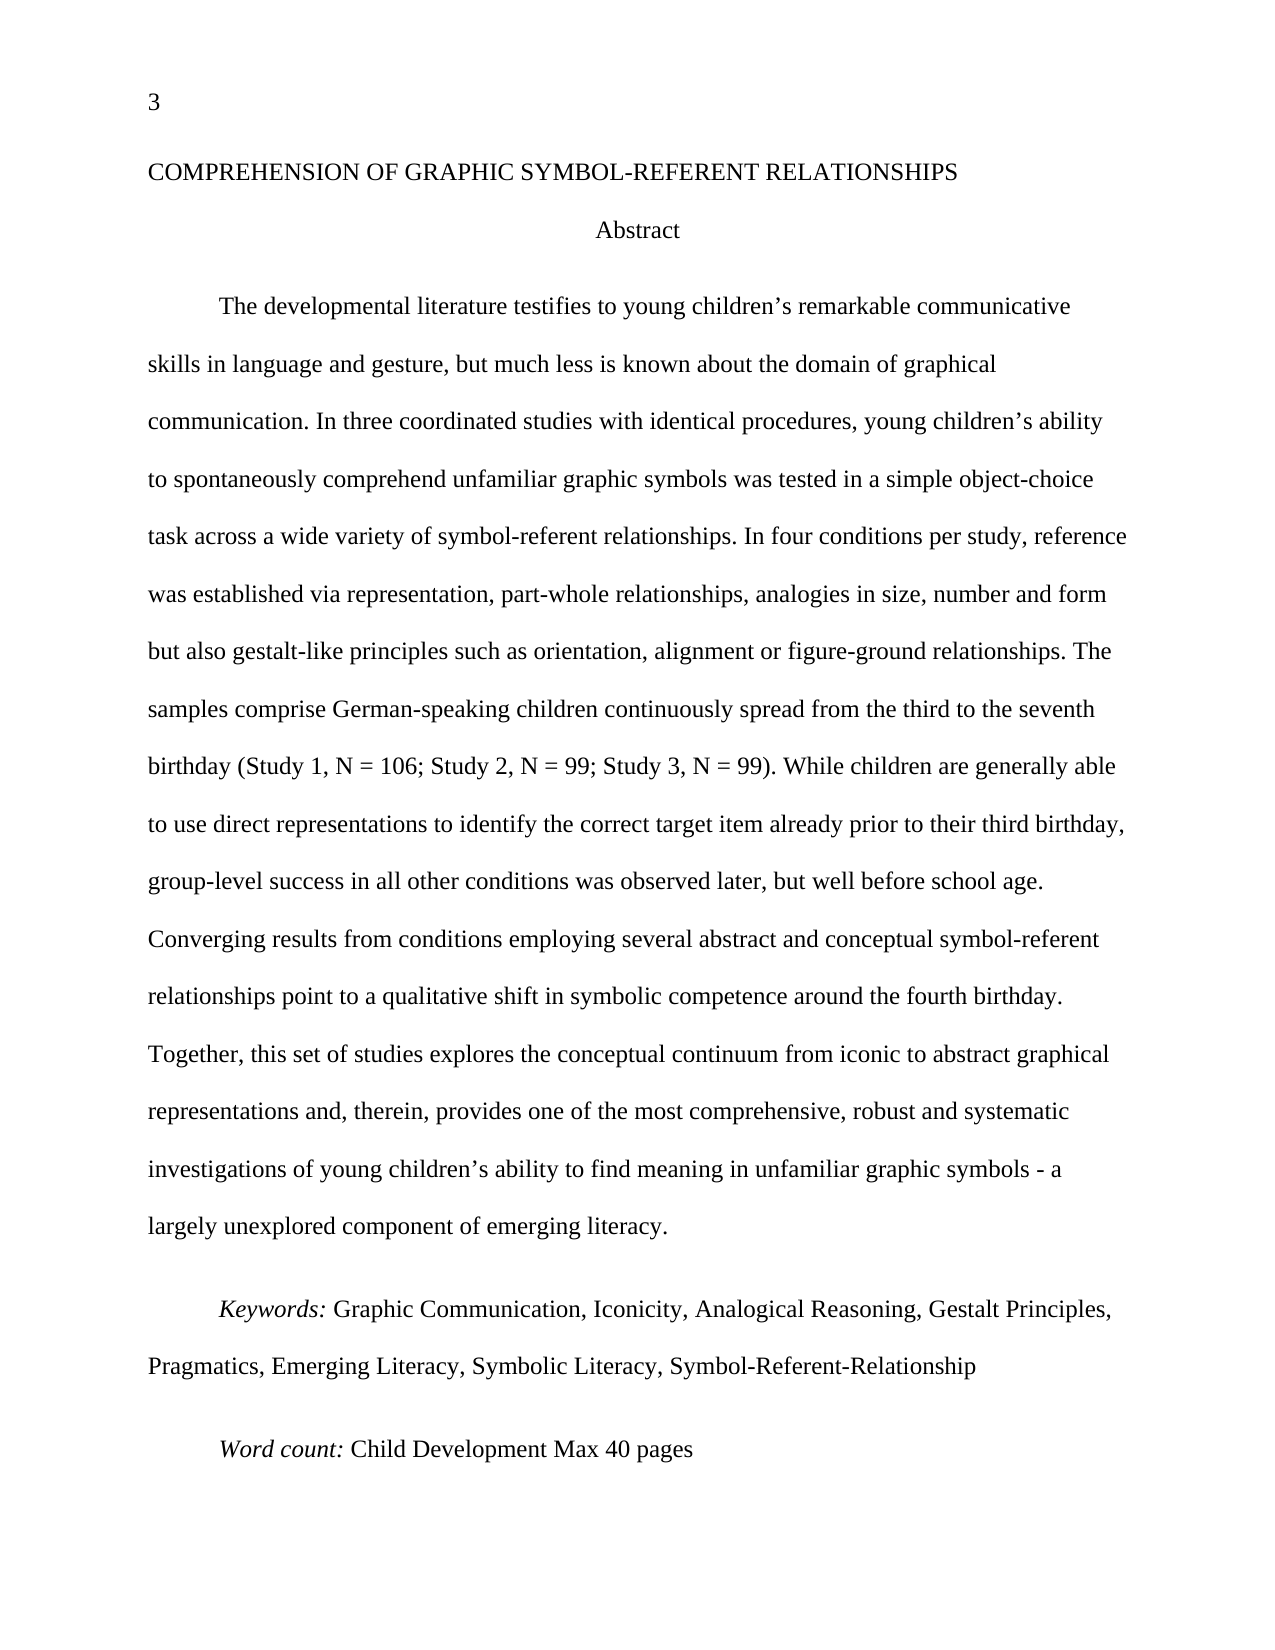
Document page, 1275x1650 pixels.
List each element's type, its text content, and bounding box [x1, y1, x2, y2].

text Word count: Child Development Max 40 pages [148, 1434, 1127, 1462]
text The developmental literature testifies to young children’s remarkable communicative skills in language and gesture, but much less is known about the domain of graphical communication. In three coordinated studies with identical procedures, young children’s ability to spontaneously comprehend unfamiliar graphic symbols was tested in a simple object-choice task across a wide variety of symbol-referent relationships. In four conditions per study, reference was established via representation, part-whole relationships, analogies in size, number and form but also gestalt-like principles such as orientation, alignment or figure-ground relationships. The samples comprise German-speaking children continuously spread from the third to the seventh birthday (Study 1, N = 106; Study 2, N = 99; Study 3, N = 99). While children are generally able to use direct representations to identify the correct target item already prior to their third birthday, group-level success in all other conditions was observed later, but well before school age. Converging results from conditions employing several abstract and conceptual symbol-referent relationships point to a qualitative shift in symbolic competence around the fourth birthday. Together, this set of studies explores the conceptual continuum from iconic to abstract graphical representations and, therein, provides one of the most comprehensive, robust and systematic investigations of young children’s ability to find meaning in unfamiliar graphic symbols - a largely unexplored component of emerging literacy. [148, 291, 1127, 1240]
text Abstract [148, 215, 1127, 244]
text Keywords: Graphic Communication, Iconicity, Analogical Reasoning, Gestalt Principles, Pragmatics, Emerging Literacy, Symbolic Literacy, Symbol-Referent-Relationship [148, 1294, 1127, 1380]
